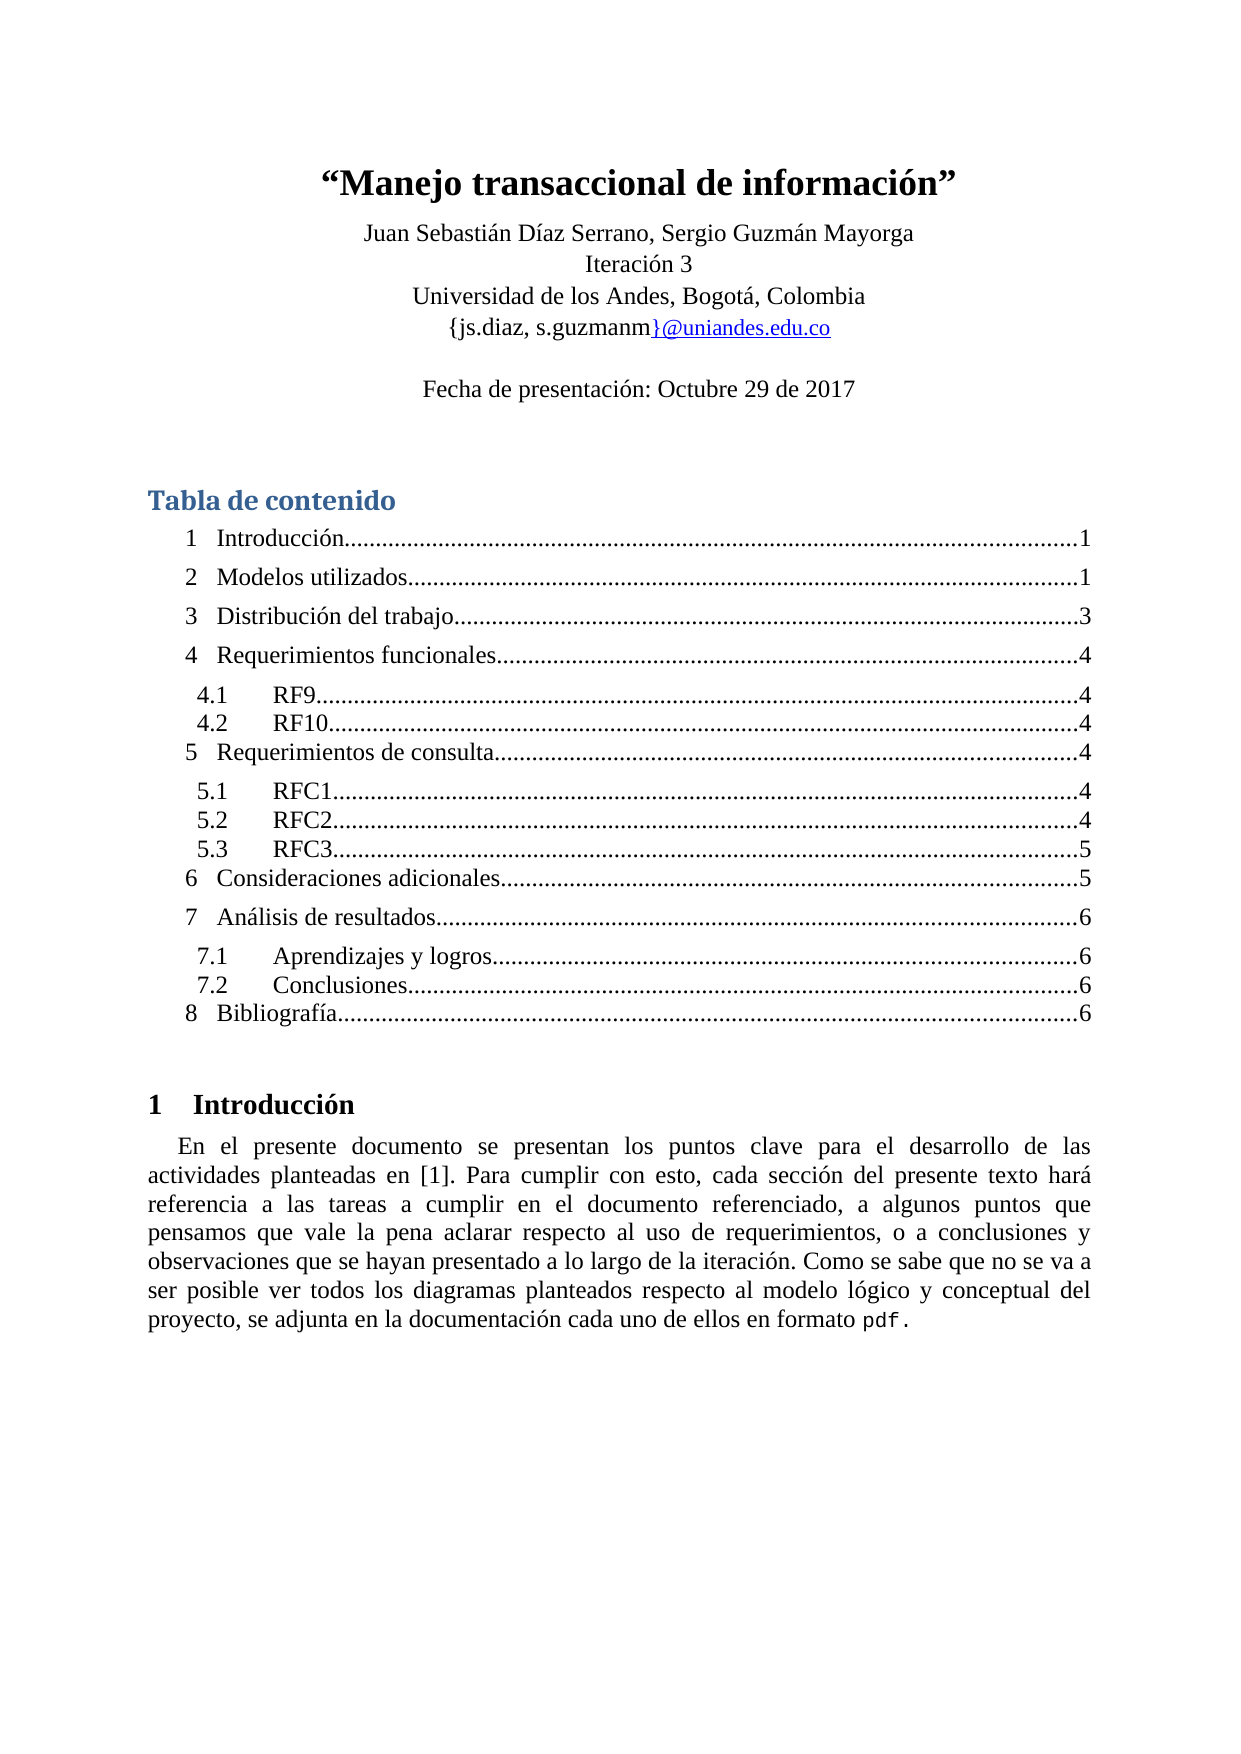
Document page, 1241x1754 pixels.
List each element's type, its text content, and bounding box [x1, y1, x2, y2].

subtitle Introducción [148, 1087, 1092, 1121]
text Juan Sebastián Díaz Serrano, Sergio Guzmán Mayorga [148, 216, 1092, 247]
text En el presente documento se presentan los puntos clave para el desarrollo de las actividades planteadas en [1]. Para cumplir con esto, cada sección del presente texto hará referencia a las tareas a cumplir en el documento referenciado, a algunos puntos que pensamos que vale la pena aclarar respecto al uso de requerimientos, o a conclusiones y observaciones que se hayan presentado a lo largo de la iteración. Como se sabe que no se va a ser posible ver todos los diagramas planteados respecto al modelo lógico y conceptual del proyecto, se adjunta en la documentación cada uno de ellos en formato pdf. [148, 1131, 1092, 1333]
text Iteración 3 [148, 247, 1092, 278]
text “Manejo transaccional de información” [148, 160, 1092, 203]
text {js.diaz, s.guzmanm}@uniandes.edu.co [148, 309, 1092, 341]
text Fecha de presentación: Octubre 29 de 2017 [148, 372, 1092, 403]
text Universidad de los Andes, Bogotá, Colombia [148, 278, 1092, 309]
